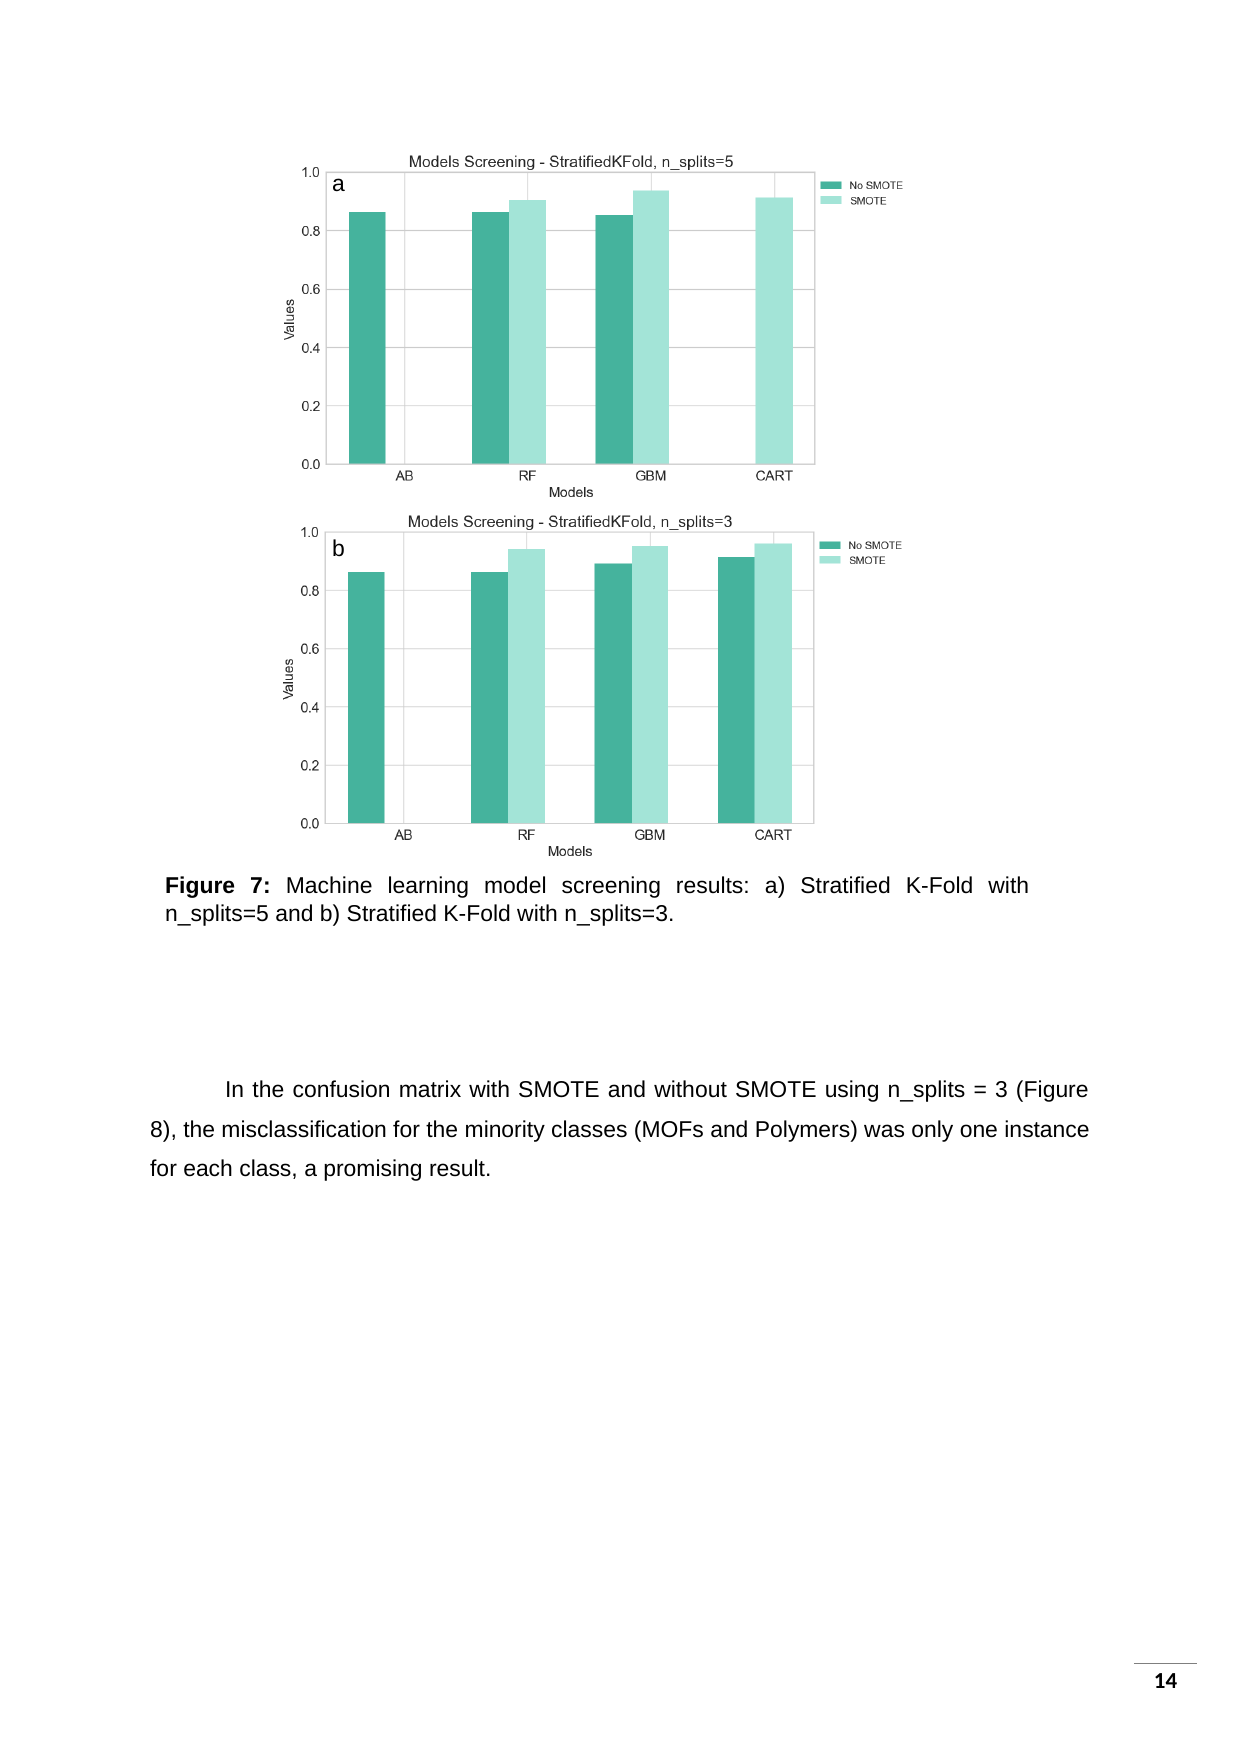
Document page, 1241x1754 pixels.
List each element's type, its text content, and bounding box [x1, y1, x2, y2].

picture [277, 509, 912, 864]
picture [278, 149, 913, 505]
text In the confusion matrix with SMOTE and without SMOTE using n_splits = 3 (Figure 8), the misclassification for the minority classes (MOFs and Polymers) was only one instance for each class, a promising result. [150, 1076, 1090, 1182]
